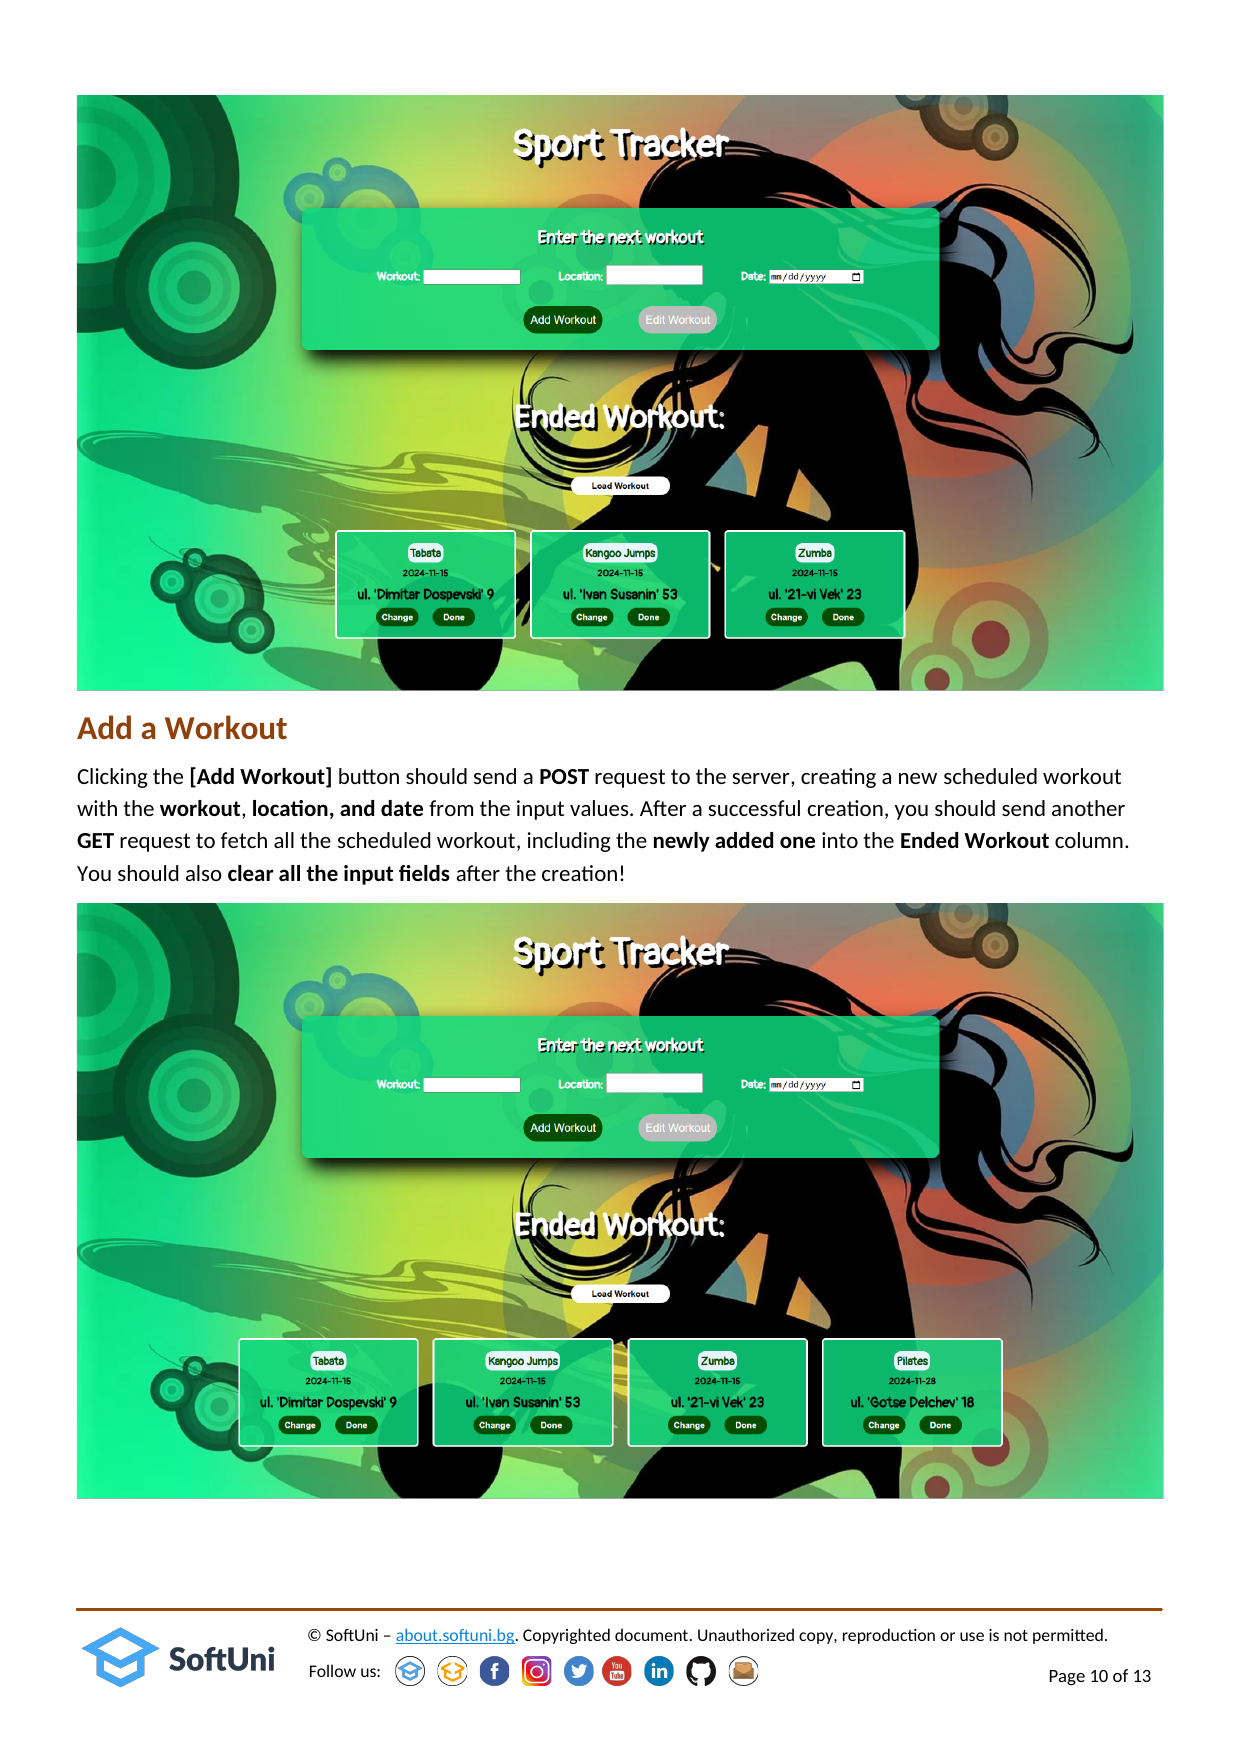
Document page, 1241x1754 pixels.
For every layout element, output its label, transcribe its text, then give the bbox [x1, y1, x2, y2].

picture [437, 1656, 468, 1686]
picture [75, 1621, 281, 1693]
picture [665, 1656, 674, 1665]
picture [76, 903, 1164, 1499]
picture [602, 1656, 632, 1686]
picture [644, 1656, 653, 1665]
picture [686, 1656, 716, 1686]
picture [564, 1656, 594, 1686]
text Clicking the [Add Workout] button should send a POST request to the server, creating a new scheduled workout with the workout, location, and date from the input values. After a successful creation, you should send another GET request to fetch all the scheduled workout, including the newly added one into the Ended Workout column. You should also clear all the input fields after the creation! [77, 762, 1163, 887]
picture [658, 1668, 667, 1678]
picture [665, 1677, 674, 1686]
picture [728, 1656, 759, 1686]
picture [395, 1656, 425, 1686]
picture [479, 1656, 510, 1686]
picture [644, 1677, 653, 1686]
picture [522, 1656, 552, 1686]
picture [76, 95, 1164, 691]
subtitle Add а Workout [77, 707, 1163, 748]
